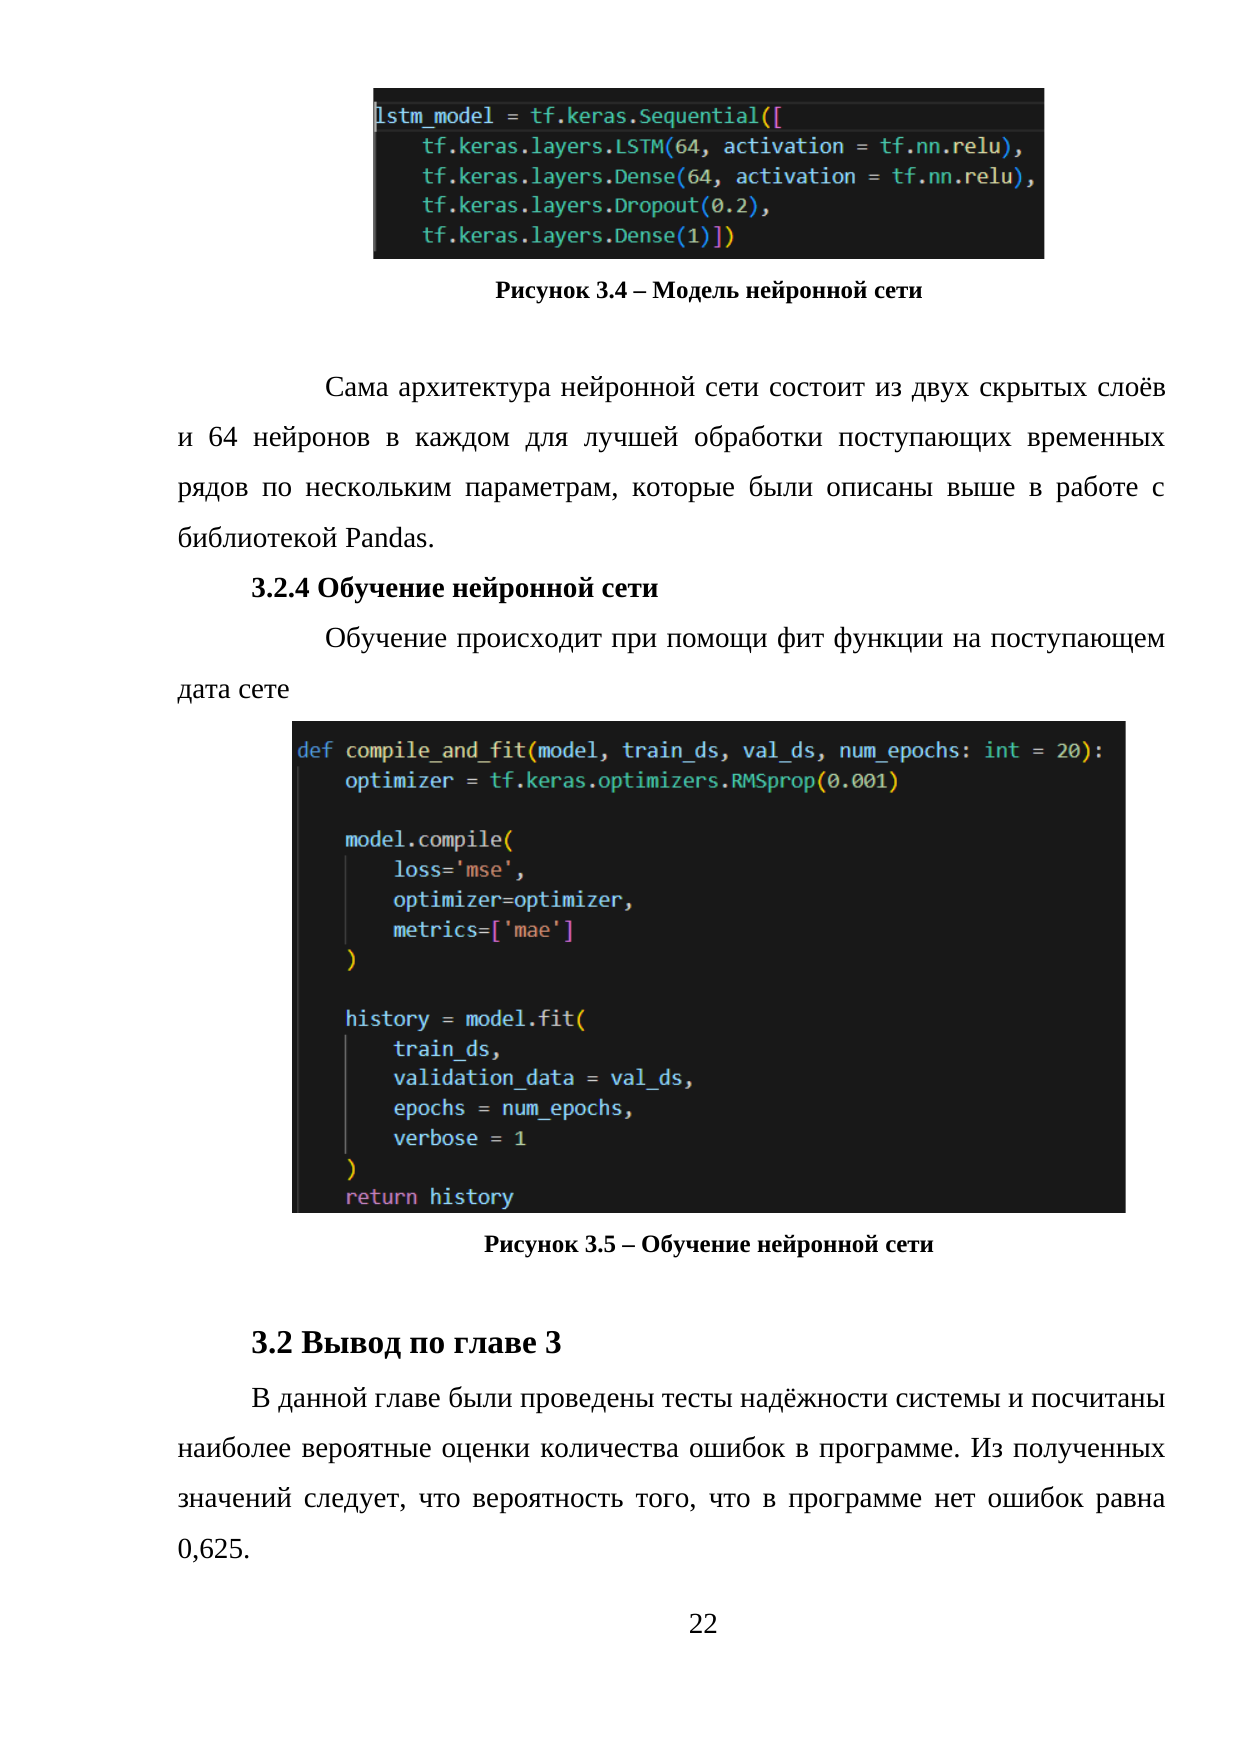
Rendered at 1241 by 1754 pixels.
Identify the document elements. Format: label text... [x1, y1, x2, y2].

picture [292, 721, 1126, 1213]
text В данной главе были проведены тесты надёжности системы и посчитаны наиболее вероятные оценки количества ошибок в программе. Из полученных значений следует, что вероятность того, что в программе нет ошибок равна 0,625. [177, 1380, 1167, 1564]
text Сама архитектура нейронной сети состоит из двух скрытых слоёв и 64 нейронов в каждом для лучшей обработки поступающих временных рядов по нескольким параметрам, которые были описаны выше в работе с библиотекой Pandas. [177, 369, 1167, 553]
subtitle 3.2 Вывод по главе 3 [177, 1322, 1167, 1361]
text Рисунок 3.4 – Модель нейронной сети [177, 275, 1167, 304]
text Рисунок 3.5 – Обучение нейронной сети [177, 1229, 1167, 1258]
text Обучение происходит при помощи фит функции на поступающем дата сете [177, 620, 1167, 704]
picture [373, 88, 1045, 259]
subtitle 3.2.4 Обучение нейронной сети [177, 570, 1167, 604]
